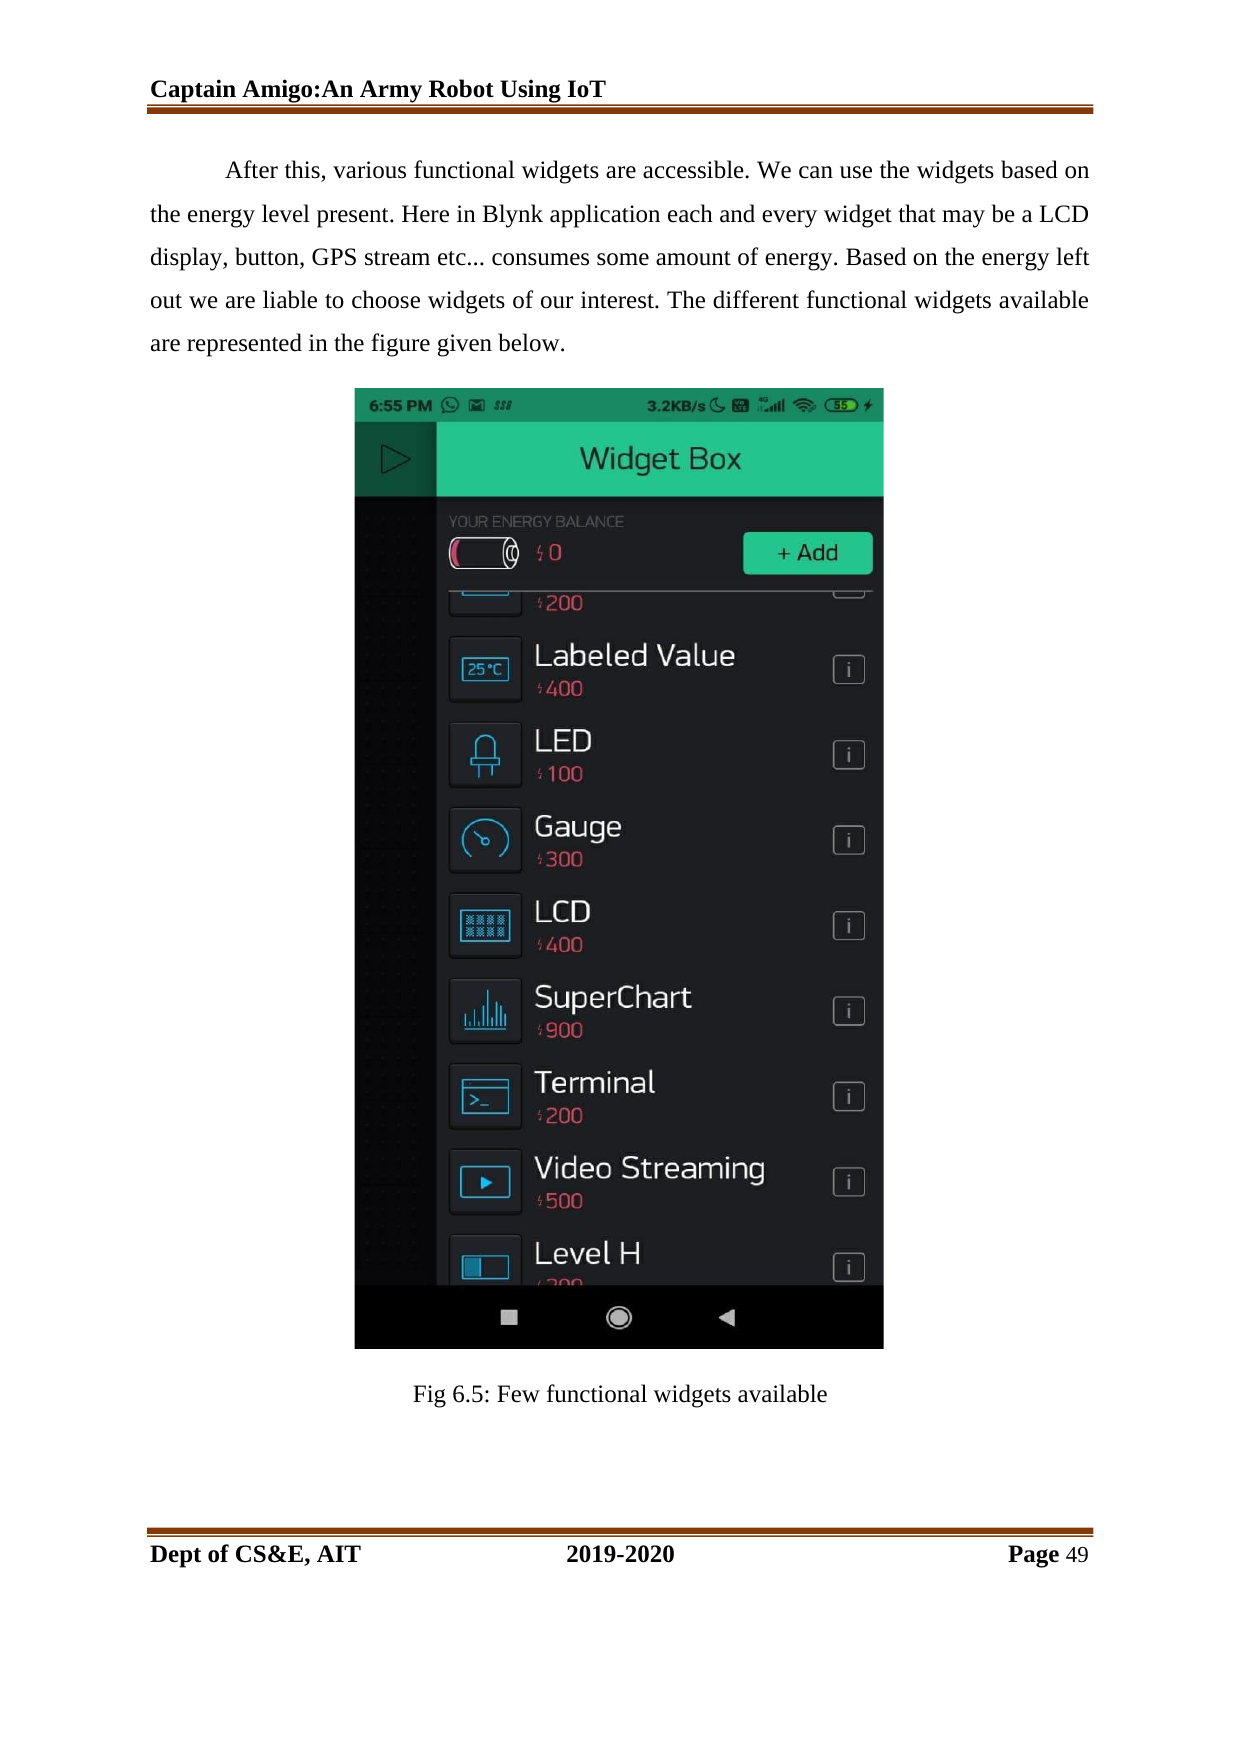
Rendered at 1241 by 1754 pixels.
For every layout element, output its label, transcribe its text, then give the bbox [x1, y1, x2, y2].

text After this, various functional widgets are accessible. We can use the widgets based on the energy level present. Here in Blynk application each and every widget that may be a LCD display, button, GPS stream etc... consumes some amount of energy. Based on the energy left out we are liable to choose widgets of our interest. The different functional widgets available are represented in the figure given below. [150, 156, 1090, 357]
picture [354, 388, 884, 1349]
text Fig 6.5: Few functional widgets available [79, 1379, 1161, 1408]
